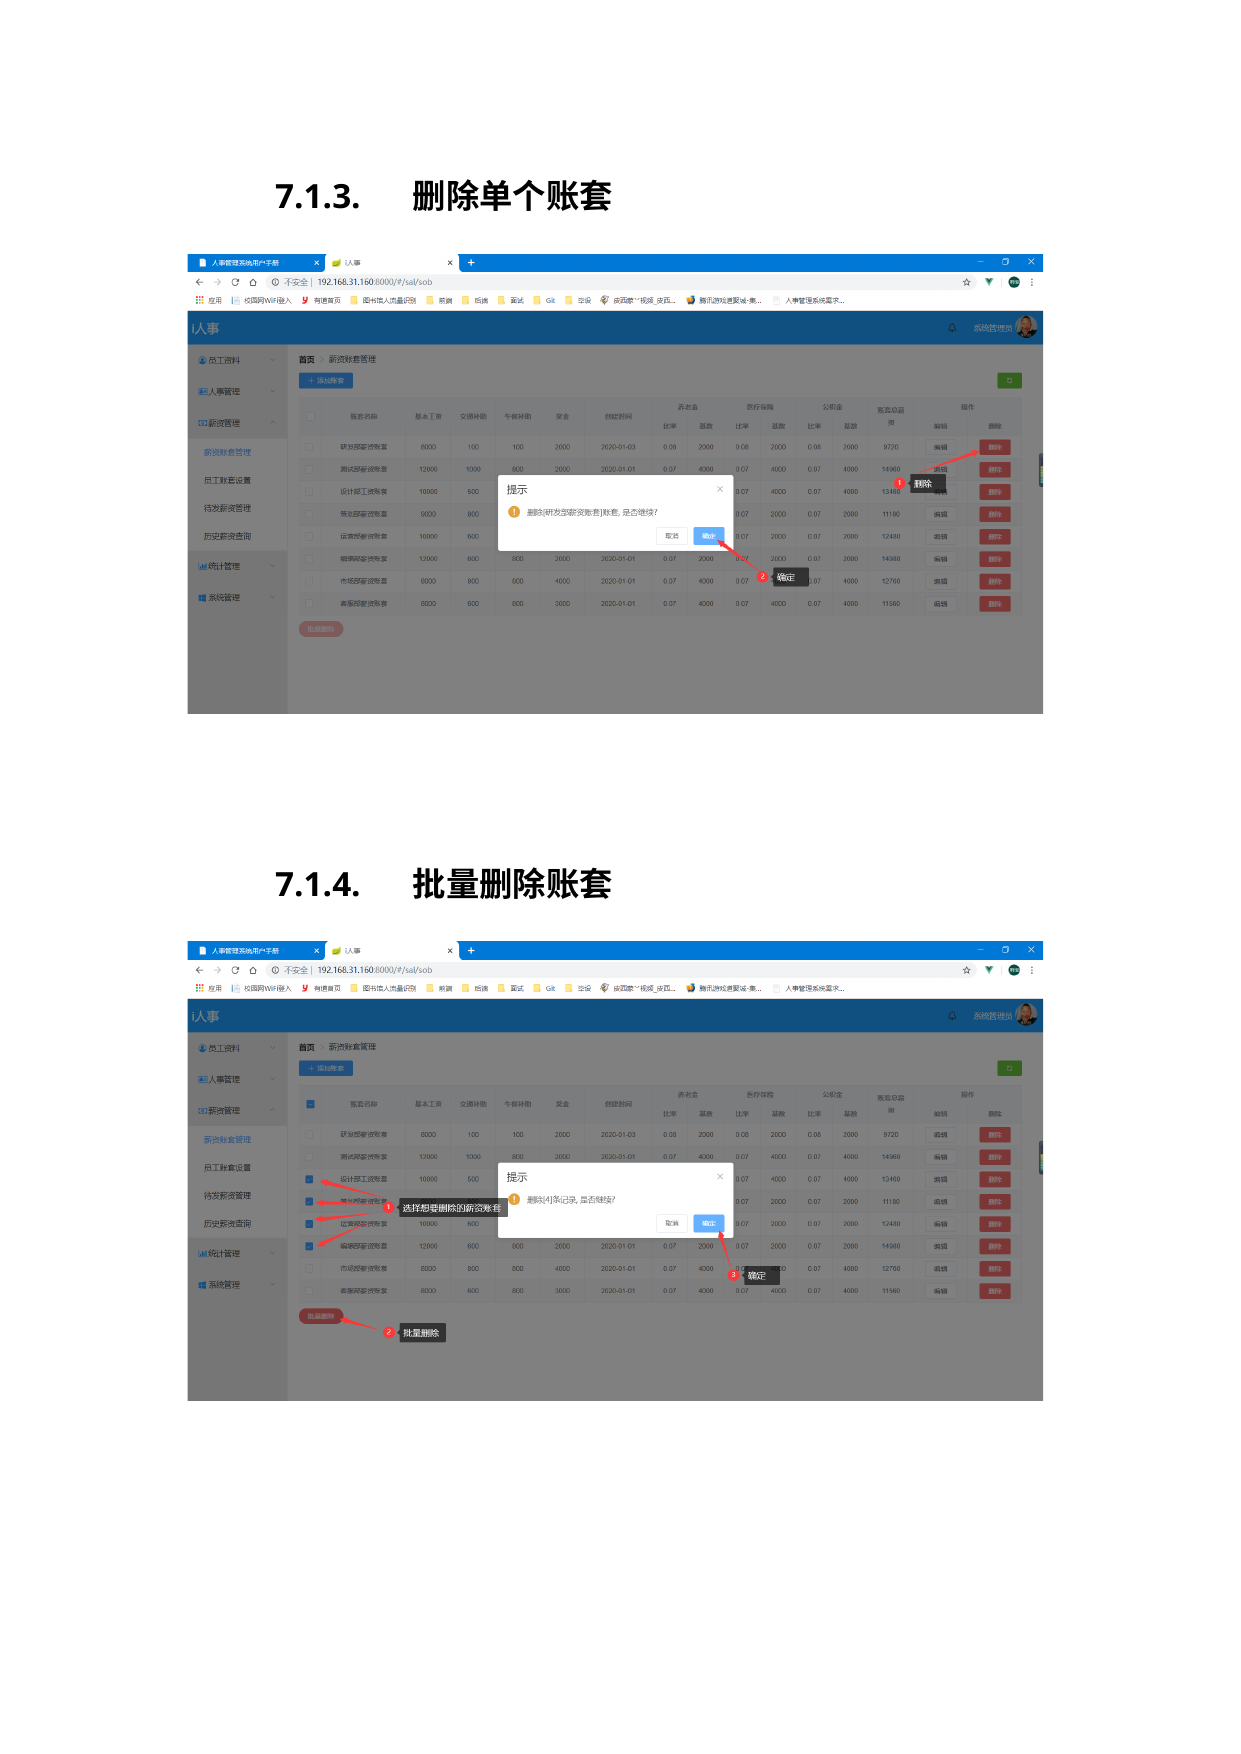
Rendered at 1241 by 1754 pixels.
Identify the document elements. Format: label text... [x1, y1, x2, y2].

picture [187, 254, 1044, 714]
list 批量删除账套 [275, 849, 1053, 914]
picture [187, 941, 1044, 1401]
list 删除单个账套 [275, 162, 1053, 227]
